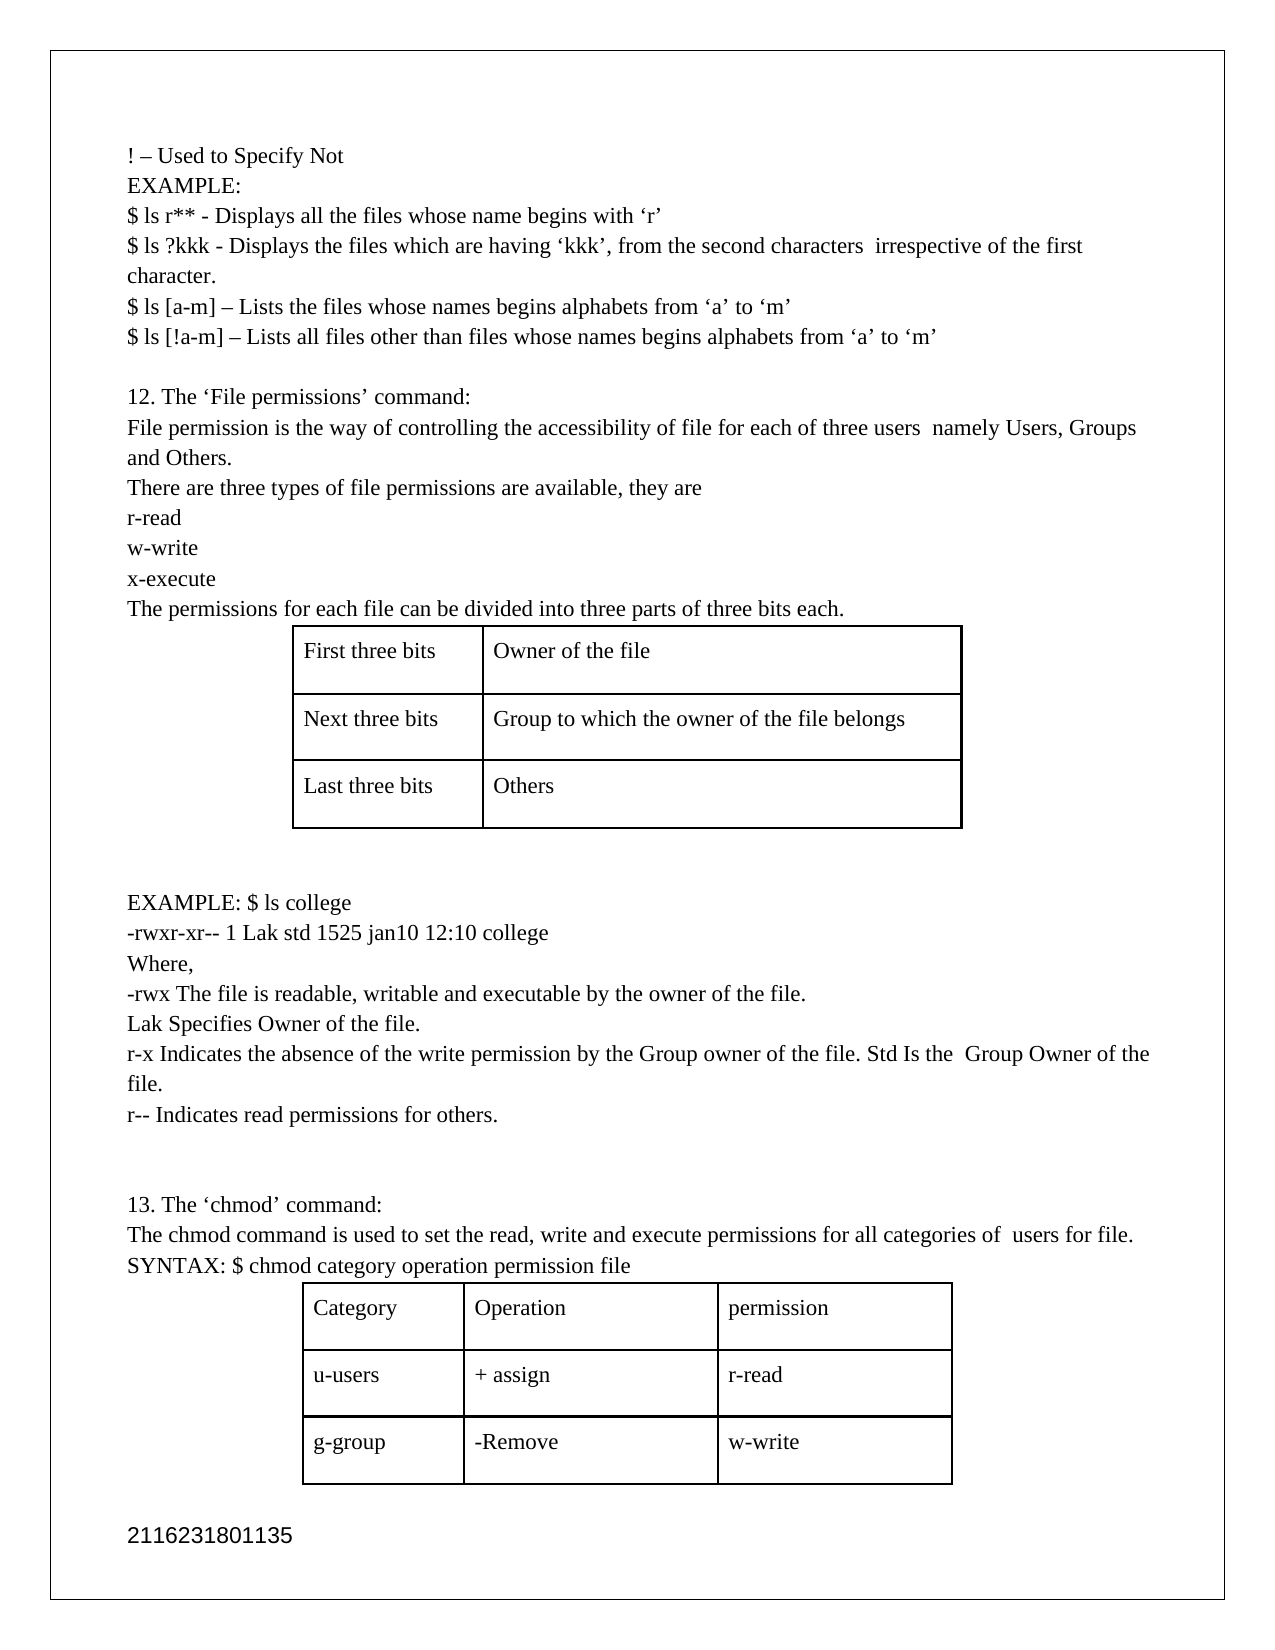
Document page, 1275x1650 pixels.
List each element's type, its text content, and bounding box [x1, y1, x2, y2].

text -rwxr-xr-- 1 Lak std 1525 jan10 12:10 college [127, 919, 1154, 946]
text EXAMPLE: [127, 172, 1154, 198]
text Lak Specifies Owner of the file. [127, 1010, 1154, 1036]
table_header Category [304, 1284, 463, 1349]
table_header permission [719, 1284, 951, 1349]
table_cell Last three bits [294, 761, 482, 827]
text r-x Indicates the absence of the write permission by the Group owner of the file. Std Is the Group Owner of the file. [127, 1040, 1154, 1097]
text $ ls [!a-m] – Lists all files other than files whose names begins alphabets from ‘a’ to ‘m’ [127, 323, 1154, 349]
table_cell Others [484, 761, 960, 827]
text 12. The ‘File permissions’ command: [127, 383, 1154, 410]
text w-write [127, 534, 1154, 561]
text The permissions for each file can be divided into three parts of three bits each. [127, 595, 1154, 621]
text r-- Indicates read permissions for others. [127, 1101, 1154, 1127]
table_cell -Remove [465, 1418, 717, 1483]
text ! – Used to Specify Not [127, 142, 1154, 168]
table_cell r-read [719, 1351, 951, 1415]
text -rwx The file is readable, writable and executable by the owner of the file. [127, 980, 1154, 1006]
text The chmod command is used to set the read, write and execute permissions for all categories of users for file. [127, 1222, 1154, 1248]
table_cell Next three bits [294, 695, 482, 759]
text $ ls [a-m] – Lists the files whose names begins alphabets from ‘a’ to ‘m’ [127, 293, 1154, 319]
text $ ls ?kkk - Displays the files which are having ‘kkk’, from the second characters irrespective of the first character. [127, 232, 1154, 289]
table_header Operation [465, 1284, 717, 1349]
text $ ls r** - Displays all the files whose name begins with ‘r’ [127, 202, 1154, 228]
text x-execute [127, 565, 1154, 591]
table_header Owner of the file [484, 627, 960, 693]
table_cell w-write [719, 1418, 951, 1483]
text File permission is the way of controlling the accessibility of file for each of three users namely Users, Groups and Others. [127, 414, 1154, 470]
text EXAMPLE: $ ls college [127, 889, 1154, 916]
text Where, [127, 950, 1154, 976]
table_cell g-group [304, 1418, 463, 1483]
table_header First three bits [294, 627, 482, 693]
table_cell + assign [465, 1351, 717, 1415]
text There are three types of file permissions are available, they are [127, 474, 1154, 500]
text SYNTAX: $ chmod category operation permission file [127, 1252, 1154, 1278]
table_cell Group to which the owner of the file belongs [484, 695, 960, 759]
text 13. The ‘chmod’ command: [127, 1191, 1154, 1218]
text r-read [127, 504, 1154, 531]
table_cell u-users [304, 1351, 463, 1415]
